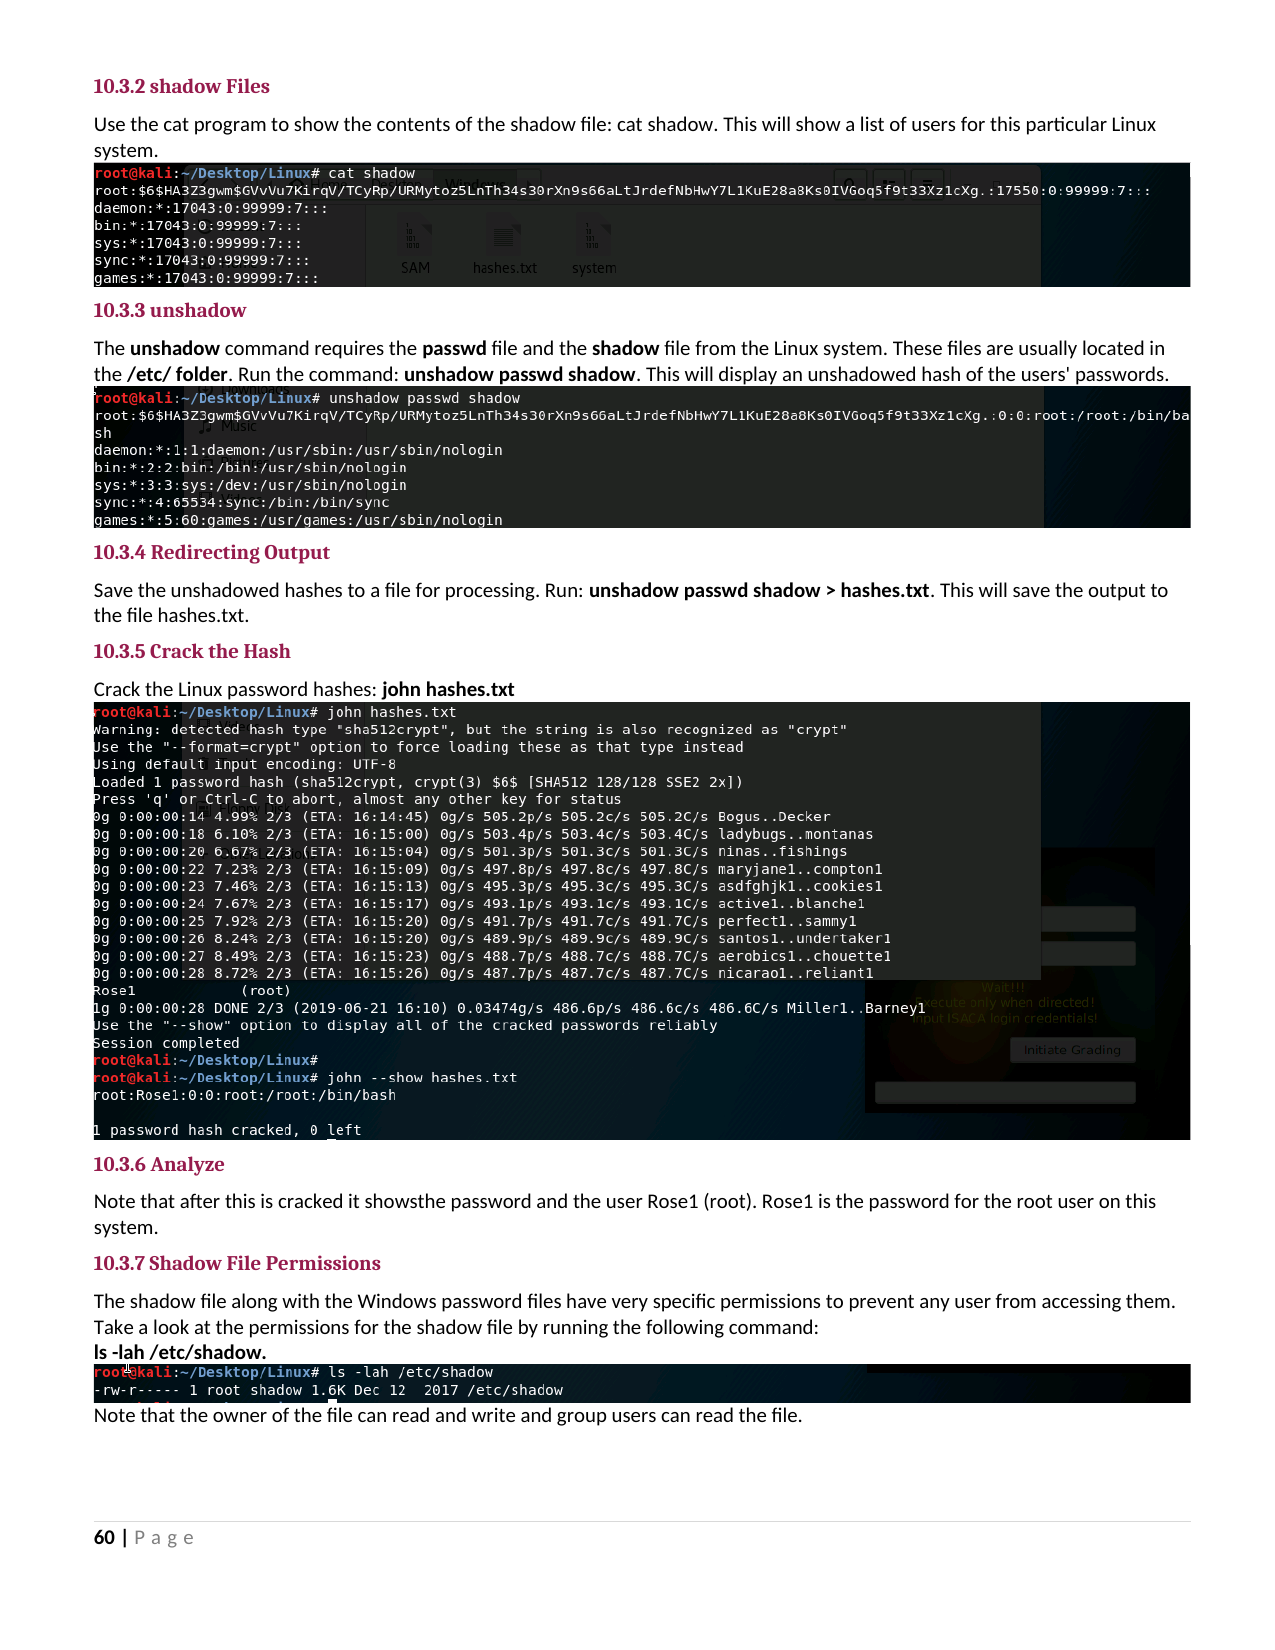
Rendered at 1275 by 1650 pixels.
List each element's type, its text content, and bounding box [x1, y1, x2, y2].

subtitle 10.3.5 Crack the Hash [94, 640, 1191, 664]
subtitle 10.3.2 shadow Files [94, 75, 1191, 99]
text ls -lah /etc/shadow. Note that the owner of the file can read and write and group users can read the file. [94, 1403, 1191, 1428]
subtitle 10.3.6 Analyze [94, 1152, 1191, 1176]
text Use the cat program to show the contents of the shadow file: cat shadow. This will show a list of users for this particular Linux system. [94, 111, 1191, 162]
text The shadow file along with the Windows password files have very specific permissions to prevent any user from accessing them. Take a look at the permissions for the shadow file by running the following command: [94, 1288, 1191, 1339]
text Crack the Linux password hashes: john hashes.txt [94, 677, 1191, 702]
text Note that after this is cracked it showsthe password and the user Rose1 (root). Rose1 is the password for the root user on this system. [94, 1189, 1191, 1239]
subtitle 10.3.7 Shadow File Permissions [94, 1252, 1191, 1276]
text The unshadow command requires the passwd file and the shadow file from the Linux system. These files are usually located in the /etc/ folder. Run the command: unshadow passwd shadow. This will display an unshadowed hash of the users' passwords. [94, 335, 1191, 386]
text ls -lah /etc/shadow. Note that the owner of the file can read and write and group users can read the file. [94, 1339, 1191, 1364]
text Save the unshadowed hashes to a file for processing. Run: unshadow passwd shadow > hashes.txt. This will save the output to the file hashes.txt. [94, 577, 1191, 628]
subtitle 10.3.4 Redirecting Output [94, 540, 1191, 564]
subtitle 10.3.3 unshadow [94, 299, 1191, 323]
